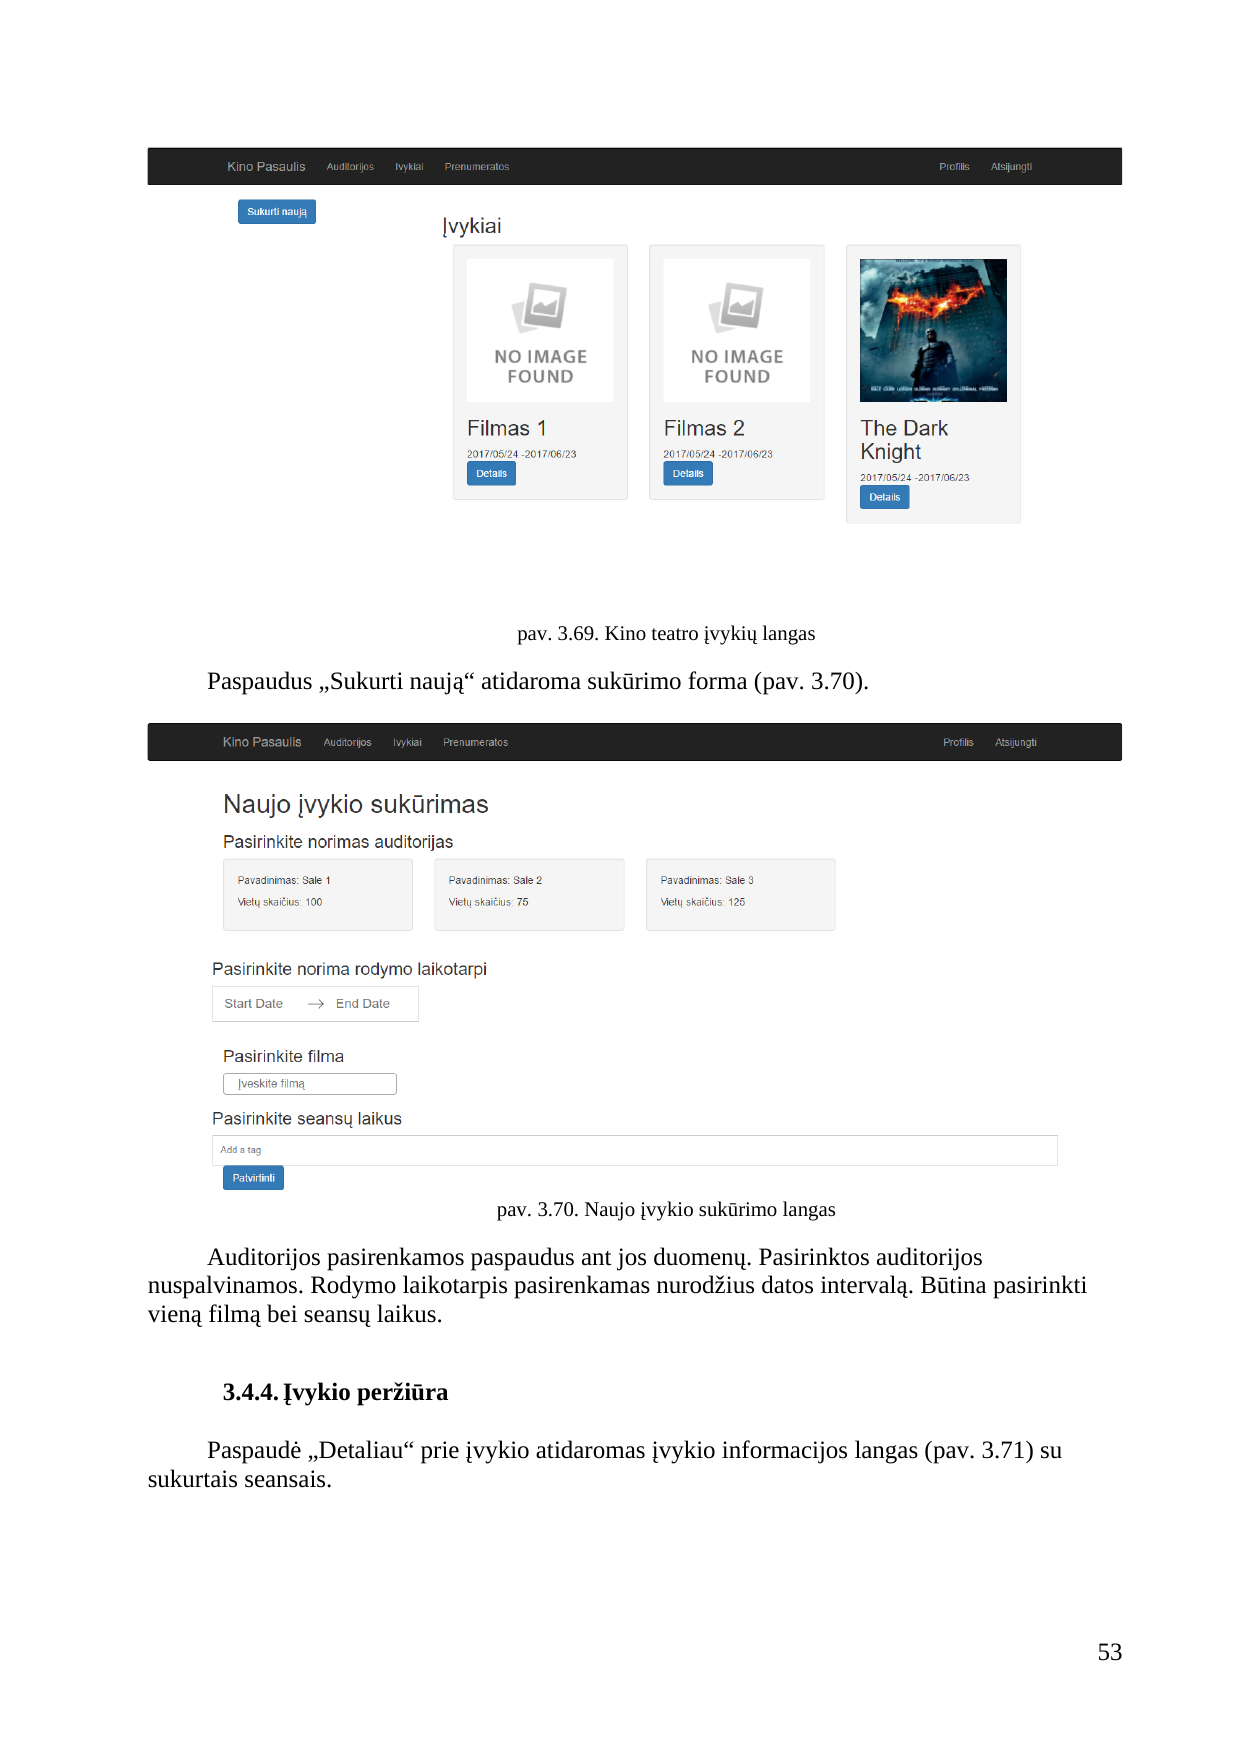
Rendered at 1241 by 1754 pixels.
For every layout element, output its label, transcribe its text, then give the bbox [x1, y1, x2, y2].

text Paspaudė „Detaliau“ prie įvykio atidaromas įvykio informacijos langas (pav. 3.28) su sukurtais seansais. [148, 1435, 1122, 1492]
text Auditorijos pasirenkamos paspaudus ant jos duomenų. Pasirinktos auditorijos nuspalvinamos. Rodymo laikotarpis pasirenkamas nurodžius datos intervalą. Būtina pasirinkti vieną filmą bei seansų laikus. [148, 1242, 1122, 1328]
picture [147, 147, 1123, 621]
subtitle Įvykio peržiūra [223, 1377, 1122, 1406]
text Paspaudus „Sukurti naują“ atidaroma sukūrimo forma (pav. 3.27). [148, 666, 1122, 694]
picture [147, 723, 1123, 1197]
text pav. .. Naujo įvykio sukūrimo langas [148, 1197, 1122, 1221]
text pav. .. Kino teatro įvykių langas [148, 621, 1122, 645]
